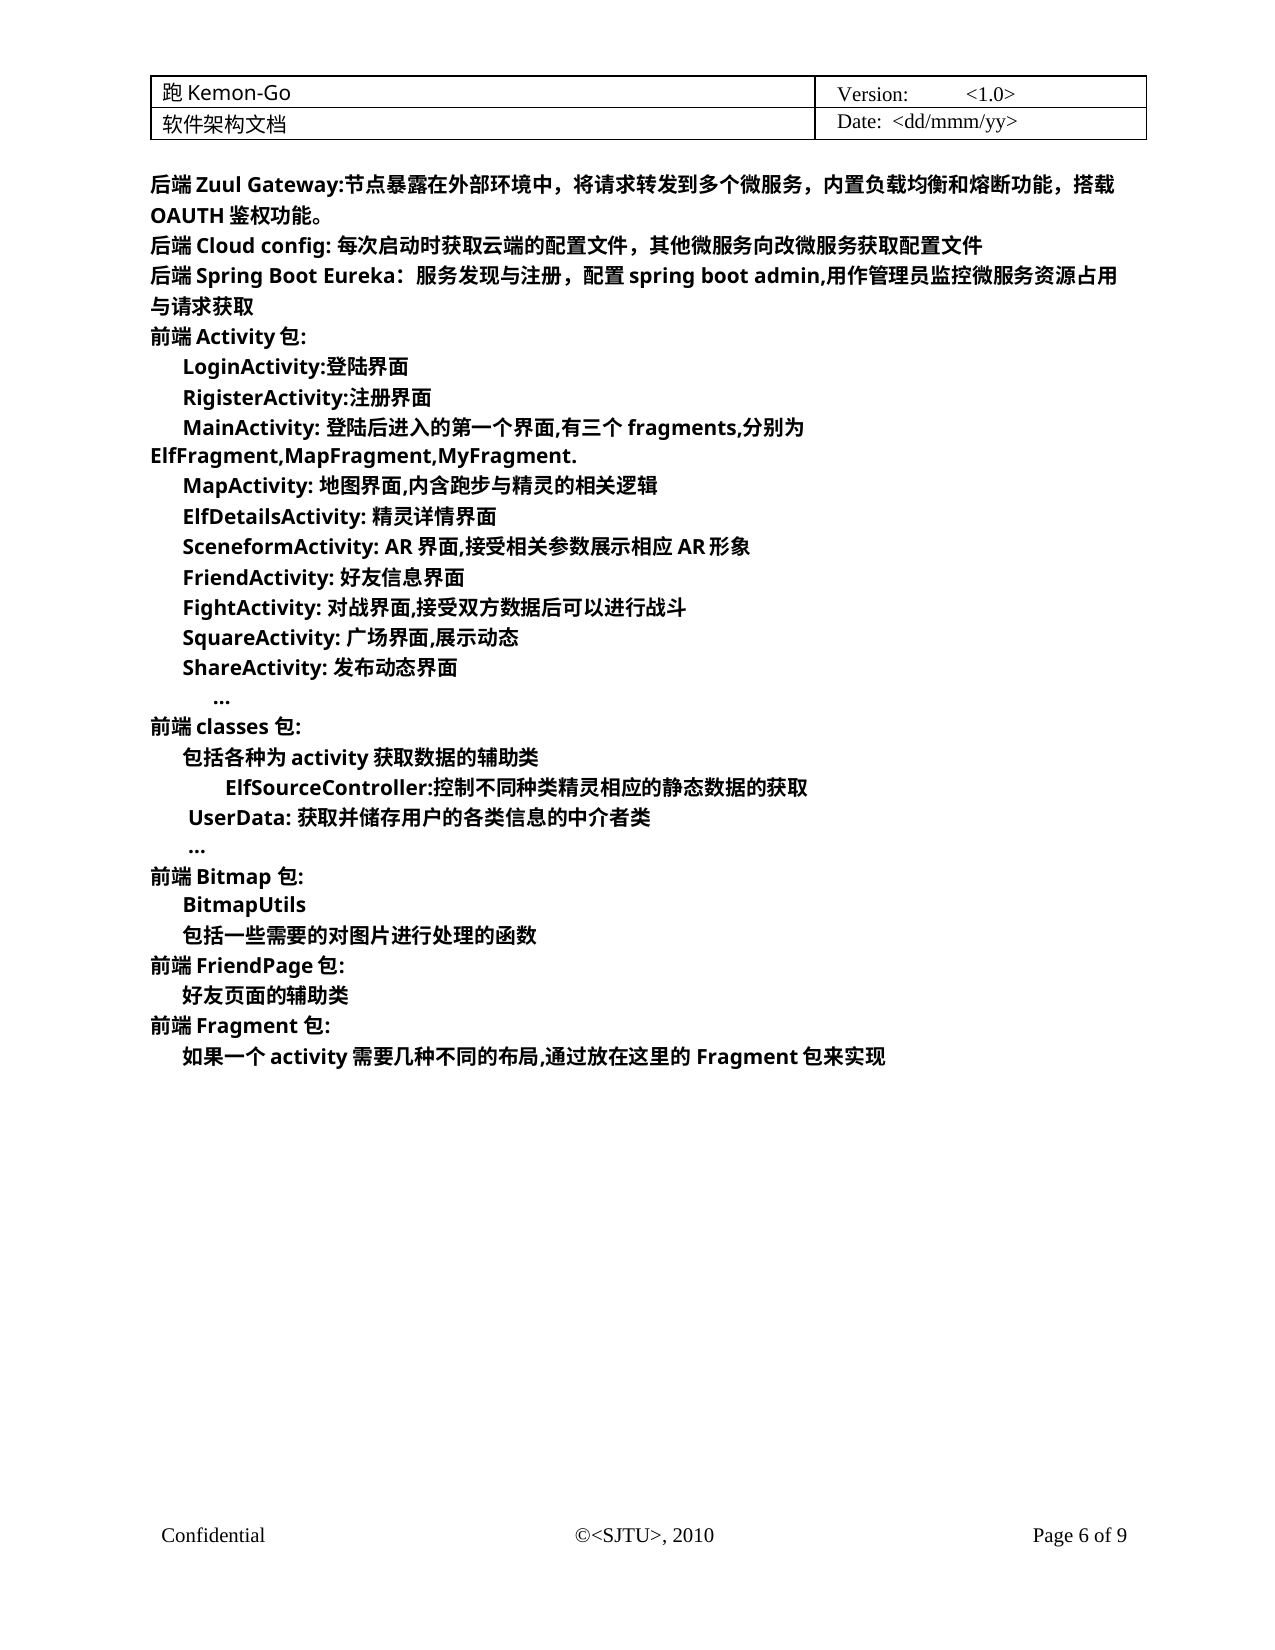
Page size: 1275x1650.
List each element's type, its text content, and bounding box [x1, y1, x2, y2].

text MainActivity: 登陆后进入的第一个界面,有三个fragments,分别为ElfFragment,MapFragment,MyFragment. [150, 411, 1125, 470]
text ElfDetailsActivity: 精灵详情界面 [150, 500, 1125, 530]
text 前端Fragment 包: [150, 1009, 1125, 1040]
text UserData: 获取并储存用户的各类信息的中介者类 [150, 801, 1125, 832]
text ShareActivity: 发布动态界面 [150, 652, 1125, 682]
text SquareActivity: 广场界面,展示动态 [150, 621, 1125, 652]
text 前端Activity包: [150, 320, 1125, 350]
text 好友页面的辅助类 [150, 979, 1125, 1009]
text … [150, 832, 1125, 860]
text 后端Spring Boot Eureka：服务发现与注册，配置spring boot admin,用作管理员监控微服务资源占用与请求获取 [150, 259, 1125, 320]
text FriendActivity: 好友信息界面 [150, 561, 1125, 591]
text MapActivity: 地图界面,内含跑步与精灵的相关逻辑 [150, 470, 1125, 500]
text 前端classes 包: [150, 710, 1125, 741]
text 前端Bitmap 包: [150, 860, 1125, 890]
text 包括一些需要的对图片进行处理的函数 [150, 919, 1125, 949]
text … [150, 682, 1125, 710]
text ElfSourceController:控制不同种类精灵相应的静态数据的获取 [150, 771, 1125, 801]
text 后端Cloud config: 每次启动时获取云端的配置文件，其他微服务向改微服务获取配置文件 [150, 229, 1125, 259]
text FightActivity: 对战界面,接受双方数据后可以进行战斗 [150, 591, 1125, 621]
text LoginActivity:登陆界面 [150, 350, 1125, 381]
text 如果一个activity需要几种不同的布局,通过放在这里的 Fragment包来实现 [150, 1040, 1125, 1070]
text SceneformActivity: AR界面,接受相关参数展示相应AR形象 [150, 530, 1125, 561]
text BitmapUtils [150, 890, 1125, 919]
text 前端FriendPage包: [150, 949, 1125, 979]
text 包括各种为activity获取数据的辅助类 [150, 741, 1125, 771]
text RigisterActivity:注册界面 [150, 381, 1125, 411]
text 后端Zuul Gateway:节点暴露在外部环境中，将请求转发到多个微服务，内置负载均衡和熔断功能，搭载OAUTH鉴权功能。 [150, 169, 1125, 229]
